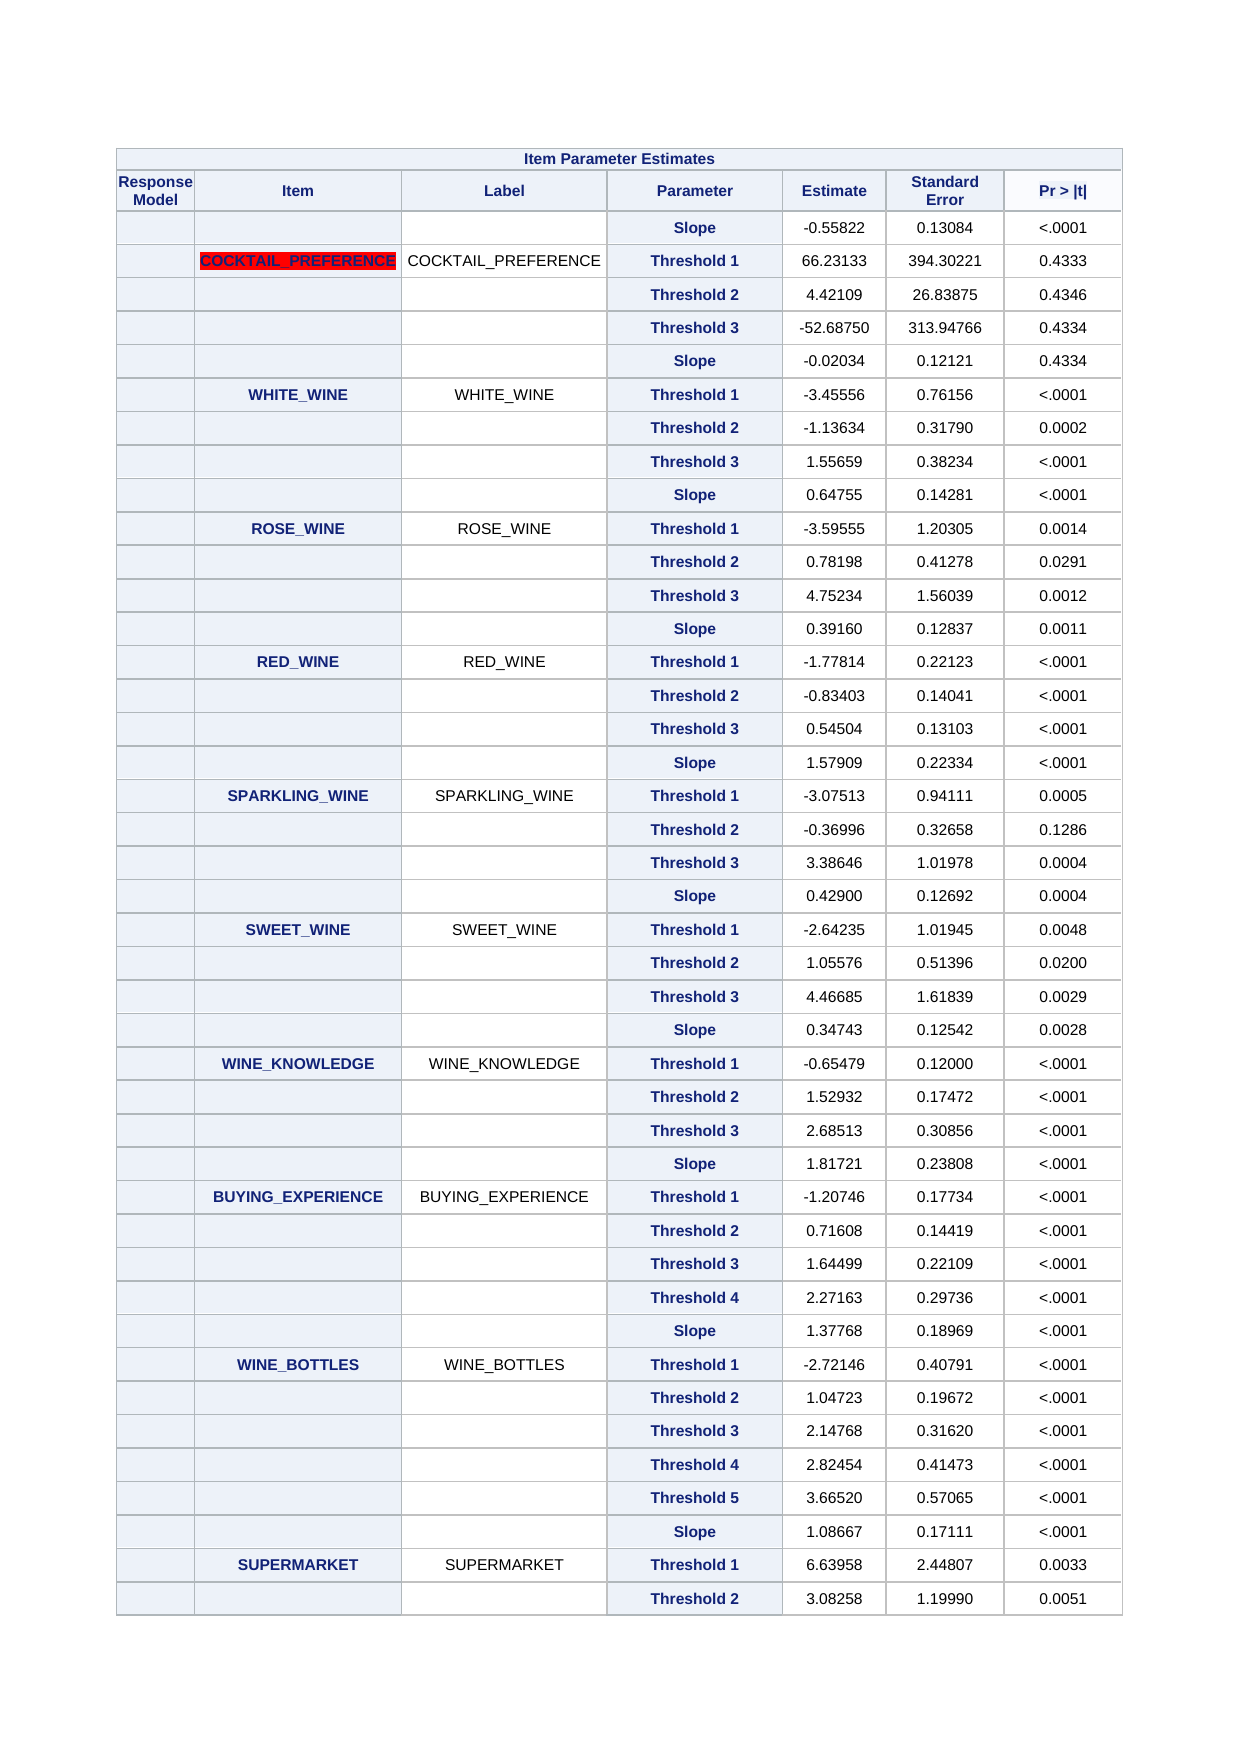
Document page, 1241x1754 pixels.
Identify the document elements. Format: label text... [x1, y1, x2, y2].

table_cell 0.94111 [887, 780, 1003, 812]
table_cell -0.55822 [783, 212, 885, 243]
table_cell 0.71608 [783, 1215, 885, 1247]
table_cell Threshold 1 [608, 1549, 782, 1581]
table_cell 6.63958 [783, 1549, 885, 1581]
table_cell [117, 1181, 194, 1213]
table_cell 1.08667 [783, 1516, 885, 1547]
table_cell <.0001 [1005, 210, 1122, 243]
table_cell -1.13634 [783, 412, 885, 444]
table_cell [117, 212, 194, 243]
table_cell <.0001 [1005, 1146, 1122, 1180]
table_cell [117, 1215, 194, 1247]
table_cell Slope [608, 613, 782, 645]
table_cell <.0001 [1005, 1314, 1122, 1347]
table_cell SPARKLING_WINE [402, 780, 606, 812]
table_cell 0.31620 [887, 1415, 1003, 1447]
table_cell 0.0004 [1005, 845, 1122, 879]
table_cell [195, 1315, 401, 1347]
table_cell [195, 345, 401, 377]
table_cell SWEET_WINE [195, 914, 401, 946]
table_cell Slope [608, 1148, 782, 1180]
table_cell 1.01945 [887, 914, 1003, 946]
table_cell <.0001 [1005, 1380, 1122, 1414]
table_cell Threshold 3 [608, 312, 782, 344]
table_cell <.0001 [1005, 1046, 1122, 1079]
table_cell [117, 713, 194, 745]
table_cell 0.0033 [1005, 1548, 1122, 1581]
table_cell [402, 1282, 606, 1313]
table_cell 0.0014 [1005, 511, 1122, 544]
table_cell 0.78198 [783, 546, 885, 578]
table_cell 0.40791 [887, 1348, 1003, 1380]
table_cell [117, 479, 194, 511]
table_cell [117, 1348, 194, 1380]
table_cell Threshold 3 [608, 580, 782, 611]
table_cell [117, 1449, 194, 1481]
table_cell <.0001 [1005, 478, 1122, 511]
table_cell Slope [608, 880, 782, 912]
table_cell WHITE_WINE [195, 379, 401, 411]
table_cell 0.17111 [887, 1516, 1003, 1547]
table_cell [195, 613, 401, 645]
table_cell [402, 847, 606, 879]
table_cell SUPERMARKET [195, 1549, 401, 1581]
table_cell <.0001 [1005, 678, 1122, 712]
table_cell 2.44807 [887, 1549, 1003, 1581]
table_cell [195, 1482, 401, 1514]
table_cell <.0001 [1005, 1347, 1122, 1380]
table_cell 0.12000 [887, 1048, 1003, 1079]
table_cell <.0001 [1005, 377, 1122, 411]
table_cell <.0001 [1005, 745, 1122, 778]
table_cell 0.14281 [887, 479, 1003, 511]
table_cell [402, 947, 606, 979]
table_cell [195, 1248, 401, 1280]
table_cell -0.65479 [783, 1048, 885, 1079]
table_cell -2.72146 [783, 1348, 885, 1380]
table_cell -2.64235 [783, 914, 885, 946]
table_cell Slope [608, 1014, 782, 1046]
table_cell -52.68750 [783, 312, 885, 344]
table_cell ROSE_WINE [402, 513, 606, 544]
table_cell [402, 1516, 606, 1547]
table_cell WINE_KNOWLEDGE [402, 1048, 606, 1079]
table_cell Threshold 1 [608, 646, 782, 678]
table_cell 0.42900 [783, 880, 885, 912]
table_cell [117, 1014, 194, 1046]
table_cell -3.59555 [783, 513, 885, 544]
table_cell 4.42109 [783, 278, 885, 310]
table_cell [195, 580, 401, 611]
table_cell -1.20746 [783, 1181, 885, 1213]
table_cell [117, 446, 194, 477]
table_cell [195, 1583, 401, 1614]
table_cell 4.75234 [783, 580, 885, 611]
table_cell 0.14419 [887, 1215, 1003, 1247]
table_cell [195, 680, 401, 712]
table_cell [117, 1549, 194, 1581]
table_cell [402, 1482, 606, 1514]
table_cell [195, 1415, 401, 1447]
table_cell Threshold 2 [608, 1215, 782, 1247]
table_cell 0.31790 [887, 412, 1003, 444]
table_cell [117, 1282, 194, 1313]
table_cell Slope [608, 747, 782, 778]
table_cell [117, 880, 194, 912]
table_cell 0.51396 [887, 947, 1003, 979]
table_cell Threshold 1 [608, 1048, 782, 1079]
table_cell [402, 813, 606, 845]
table_cell 0.0051 [1005, 1581, 1122, 1614]
table_cell [117, 1315, 194, 1347]
table_cell [117, 1115, 194, 1146]
table_cell <.0001 [1005, 645, 1122, 678]
table_cell 0.22123 [887, 646, 1003, 678]
table_cell [117, 813, 194, 845]
table_cell SWEET_WINE [402, 914, 606, 946]
table_cell COCKTAIL_PREFERENCE [195, 245, 401, 277]
table_cell [402, 1415, 606, 1447]
table_cell [195, 1115, 401, 1146]
table_cell 0.0005 [1005, 779, 1122, 812]
table_cell <.0001 [1005, 1447, 1122, 1481]
table_cell 3.08258 [783, 1583, 885, 1614]
table_cell [195, 713, 401, 745]
table_cell 0.18969 [887, 1315, 1003, 1347]
table_cell 1.61839 [887, 981, 1003, 1012]
table_cell 3.66520 [783, 1482, 885, 1514]
table_cell [402, 747, 606, 778]
table_header Item Parameter Estimates [117, 149, 1122, 169]
table_cell [195, 1148, 401, 1180]
table_cell 0.41473 [887, 1449, 1003, 1481]
table_cell [195, 1282, 401, 1313]
table_cell <.0001 [1005, 712, 1122, 745]
table_cell [402, 412, 606, 444]
table_cell 4.46685 [783, 981, 885, 1012]
table_cell RED_WINE [195, 646, 401, 678]
table_cell <.0001 [1005, 1113, 1122, 1146]
table_cell 0.14041 [887, 680, 1003, 712]
table_cell Slope [608, 1516, 782, 1547]
table_cell WHITE_WINE [402, 379, 606, 411]
table_cell [402, 1583, 606, 1614]
table_cell Pr > |t| [1005, 169, 1122, 210]
table_cell 0.64755 [783, 479, 885, 511]
table_cell Threshold 4 [608, 1282, 782, 1313]
table_cell -0.02034 [783, 345, 885, 377]
table_cell [402, 1014, 606, 1046]
table_cell 0.38234 [887, 446, 1003, 477]
table_cell Threshold 1 [608, 513, 782, 544]
table_cell [195, 1382, 401, 1414]
table_cell [402, 212, 606, 243]
table_cell [402, 981, 606, 1012]
table_cell Threshold 2 [608, 680, 782, 712]
table_cell [195, 947, 401, 979]
table_cell WINE_BOTTLES [195, 1348, 401, 1380]
table_cell [402, 613, 606, 645]
table_cell [402, 345, 606, 377]
table_cell Response Model [117, 171, 194, 210]
table_cell [117, 780, 194, 812]
table_cell [117, 914, 194, 946]
table_cell 0.0048 [1005, 912, 1122, 946]
table_cell [195, 278, 401, 310]
table_cell 0.76156 [887, 379, 1003, 411]
table_cell Slope [608, 212, 782, 243]
table_cell 0.57065 [887, 1482, 1003, 1514]
table_cell [117, 1516, 194, 1547]
table_cell <.0001 [1005, 1213, 1122, 1247]
table_cell [402, 880, 606, 912]
table_cell 0.41278 [887, 546, 1003, 578]
table_cell 0.0002 [1005, 411, 1122, 444]
table_cell [195, 1215, 401, 1247]
table_cell Threshold 1 [608, 1181, 782, 1213]
table_cell <.0001 [1005, 1514, 1122, 1547]
table_cell 0.54504 [783, 713, 885, 745]
table_cell Threshold 2 [608, 1583, 782, 1614]
table_cell [402, 278, 606, 310]
table_cell <.0001 [1005, 1180, 1122, 1213]
table_cell Threshold 3 [608, 1115, 782, 1146]
table_cell [195, 747, 401, 778]
table_cell 0.22334 [887, 747, 1003, 778]
table_cell [195, 412, 401, 444]
table_cell Threshold 3 [608, 713, 782, 745]
table_cell 0.12542 [887, 1014, 1003, 1046]
table_cell Threshold 5 [608, 1482, 782, 1514]
table_cell [402, 580, 606, 611]
table_cell 1.19990 [887, 1583, 1003, 1614]
table_cell Slope [608, 1315, 782, 1347]
table_cell [117, 513, 194, 544]
table_cell 0.0004 [1005, 879, 1122, 912]
table_cell 0.0200 [1005, 946, 1122, 979]
table_cell WINE_BOTTLES [402, 1348, 606, 1380]
table_cell 0.12121 [887, 345, 1003, 377]
table_cell 0.13103 [887, 713, 1003, 745]
table_cell 1.52932 [783, 1081, 885, 1113]
table_cell 1.81721 [783, 1148, 885, 1180]
table_cell COCKTAIL_PREFERENCE [402, 245, 606, 277]
table_cell [195, 813, 401, 845]
table_cell Threshold 2 [608, 1081, 782, 1113]
table_cell [117, 345, 194, 377]
table_cell [117, 981, 194, 1012]
table_cell 1.64499 [783, 1248, 885, 1280]
table_cell [117, 278, 194, 310]
table_cell 313.94766 [887, 312, 1003, 344]
table_cell 0.23808 [887, 1148, 1003, 1180]
table_cell [117, 1482, 194, 1514]
table_cell 0.39160 [783, 613, 885, 645]
table_cell -0.83403 [783, 680, 885, 712]
table_cell 0.0029 [1005, 979, 1122, 1012]
table_cell [195, 1516, 401, 1547]
table_cell 0.29736 [887, 1282, 1003, 1313]
table_cell [195, 312, 401, 344]
table_cell 0.0028 [1005, 1013, 1122, 1046]
table_cell Threshold 2 [608, 546, 782, 578]
table_cell 66.23133 [783, 245, 885, 277]
table_cell 0.32658 [887, 813, 1003, 845]
table_cell 0.17734 [887, 1181, 1003, 1213]
table_cell [117, 1583, 194, 1614]
table_cell [117, 613, 194, 645]
table_cell Threshold 3 [608, 1248, 782, 1280]
table_cell [195, 880, 401, 912]
table_cell [117, 379, 194, 411]
table_cell [117, 1081, 194, 1113]
table_cell Slope [608, 345, 782, 377]
table_cell [195, 446, 401, 477]
table_cell 1.20305 [887, 513, 1003, 544]
table_cell [402, 446, 606, 477]
table_cell Threshold 3 [608, 446, 782, 477]
table_cell Threshold 3 [608, 847, 782, 879]
table_cell [195, 847, 401, 879]
table_cell 1.55659 [783, 446, 885, 477]
table_cell 0.4334 [1005, 310, 1122, 344]
table_cell [402, 1248, 606, 1280]
table_cell 0.13084 [887, 212, 1003, 243]
table_cell 1.37768 [783, 1315, 885, 1347]
table_cell [402, 479, 606, 511]
table_cell 0.30856 [887, 1115, 1003, 1146]
table_cell 1.04723 [783, 1382, 885, 1414]
table_cell [117, 580, 194, 611]
table_cell -3.45556 [783, 379, 885, 411]
table_cell [117, 680, 194, 712]
table_cell 2.68513 [783, 1115, 885, 1146]
table_cell [402, 713, 606, 745]
table_cell [195, 1014, 401, 1046]
table_cell BUYING_EXPERIENCE [402, 1181, 606, 1213]
table_cell Estimate [783, 171, 885, 210]
table_cell RED_WINE [402, 646, 606, 678]
table_cell Threshold 3 [608, 1415, 782, 1447]
table_cell 1.56039 [887, 580, 1003, 611]
table_cell 0.12837 [887, 613, 1003, 645]
table_cell 0.0011 [1005, 611, 1122, 645]
table_cell -1.77814 [783, 646, 885, 678]
table_cell SUPERMARKET [402, 1549, 606, 1581]
table_cell Threshold 1 [608, 245, 782, 277]
table_cell BUYING_EXPERIENCE [195, 1181, 401, 1213]
table_cell Threshold 1 [608, 914, 782, 946]
table_cell [402, 1115, 606, 1146]
table_cell <.0001 [1005, 1079, 1122, 1113]
table_cell <.0001 [1005, 1247, 1122, 1280]
table_cell 0.0012 [1005, 578, 1122, 611]
table_cell Label [402, 171, 606, 210]
table_cell [195, 212, 401, 243]
table_cell [117, 1248, 194, 1280]
table_cell 3.38646 [783, 847, 885, 879]
table_cell <.0001 [1005, 1280, 1122, 1313]
table_cell 1.57909 [783, 747, 885, 778]
table_cell [402, 1449, 606, 1481]
table_cell [117, 412, 194, 444]
table_cell Threshold 1 [608, 780, 782, 812]
table_cell 1.01978 [887, 847, 1003, 879]
table_cell Threshold 3 [608, 981, 782, 1012]
table_cell [195, 546, 401, 578]
table_cell 0.19672 [887, 1382, 1003, 1414]
table_cell 394.30221 [887, 245, 1003, 277]
table_cell [402, 546, 606, 578]
table_cell [117, 947, 194, 979]
table_cell <.0001 [1005, 444, 1122, 477]
table_cell Slope [608, 479, 782, 511]
table_cell 0.12692 [887, 880, 1003, 912]
table_cell Threshold 2 [608, 947, 782, 979]
table_cell [117, 245, 194, 277]
table_cell [195, 981, 401, 1012]
table_cell [195, 1449, 401, 1481]
table_cell [402, 1081, 606, 1113]
table_cell [402, 1148, 606, 1180]
table_cell 1.05576 [783, 947, 885, 979]
table_cell 0.4346 [1005, 277, 1122, 310]
table_cell 0.34743 [783, 1014, 885, 1046]
table_cell 0.1286 [1005, 812, 1122, 845]
table_cell [402, 1382, 606, 1414]
table_cell ROSE_WINE [195, 513, 401, 544]
table_cell Threshold 2 [608, 1382, 782, 1414]
table_cell 2.14768 [783, 1415, 885, 1447]
table_cell [117, 747, 194, 778]
table_cell 26.83875 [887, 278, 1003, 310]
table_cell [402, 312, 606, 344]
table_cell 0.4334 [1005, 344, 1122, 377]
table_cell [195, 1081, 401, 1113]
table_cell Threshold 1 [608, 379, 782, 411]
table_cell Item [195, 171, 401, 210]
table_cell [117, 546, 194, 578]
table_cell Parameter [608, 171, 782, 210]
table_cell [402, 680, 606, 712]
table_cell [117, 312, 194, 344]
table_cell [195, 479, 401, 511]
table_cell 0.17472 [887, 1081, 1003, 1113]
table_cell 0.4333 [1005, 244, 1122, 277]
table_cell <.0001 [1005, 1481, 1122, 1514]
table_cell Standard Error [887, 171, 1003, 210]
table_cell [117, 1415, 194, 1447]
table_cell [402, 1315, 606, 1347]
table_cell Threshold 1 [608, 1348, 782, 1380]
table_cell SPARKLING_WINE [195, 780, 401, 812]
table_cell Threshold 2 [608, 412, 782, 444]
table_cell [117, 1048, 194, 1079]
table_cell Threshold 4 [608, 1449, 782, 1481]
table_cell 0.22109 [887, 1248, 1003, 1280]
table_cell [117, 646, 194, 678]
table_cell [117, 1382, 194, 1414]
table_cell 2.82454 [783, 1449, 885, 1481]
table_cell 0.0291 [1005, 544, 1122, 578]
table_cell WINE_KNOWLEDGE [195, 1048, 401, 1079]
table_cell <.0001 [1005, 1414, 1122, 1447]
table_cell 2.27163 [783, 1282, 885, 1313]
table_cell [402, 1215, 606, 1247]
table_cell [117, 847, 194, 879]
table_cell -3.07513 [783, 780, 885, 812]
table_cell [117, 1148, 194, 1180]
table_cell -0.36996 [783, 813, 885, 845]
table_cell Threshold 2 [608, 278, 782, 310]
table_cell Threshold 2 [608, 813, 782, 845]
